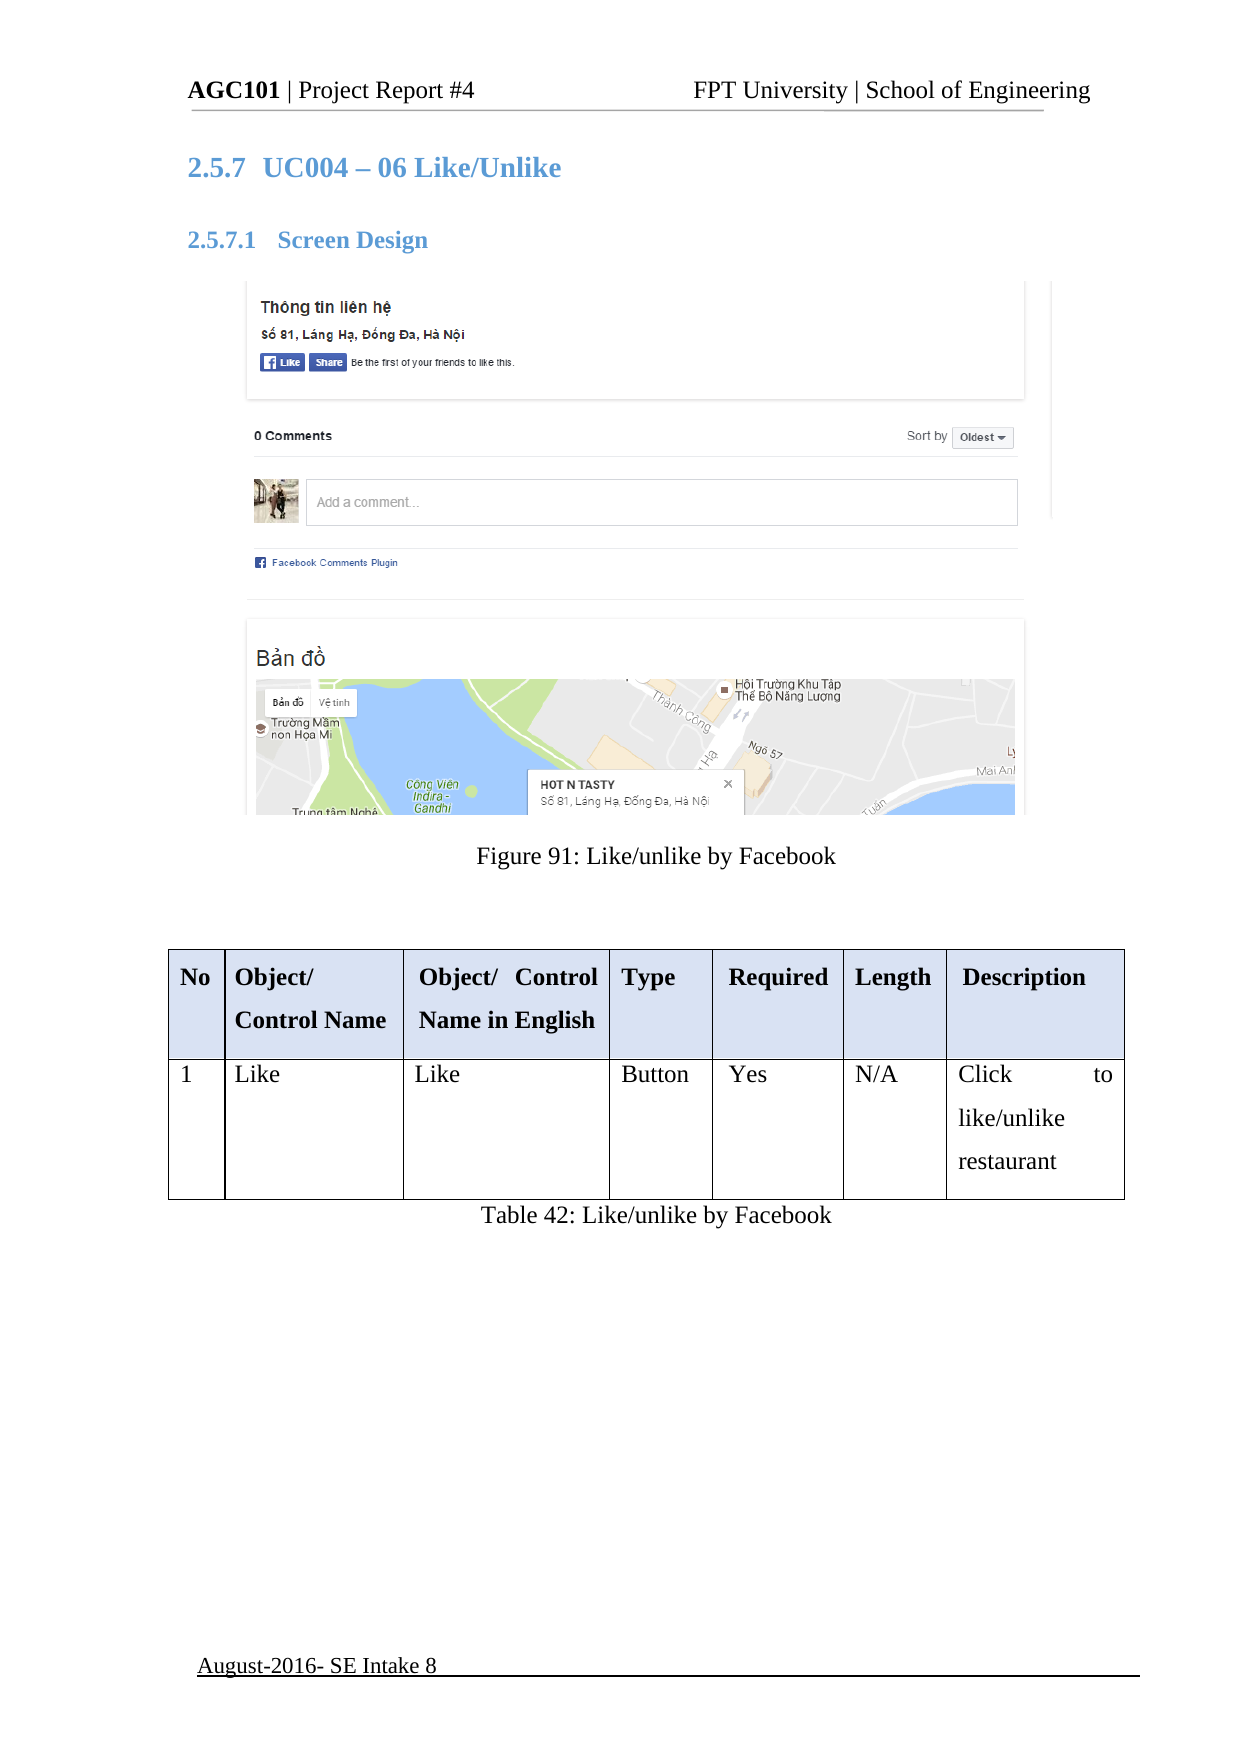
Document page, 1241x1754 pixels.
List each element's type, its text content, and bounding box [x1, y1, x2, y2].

table_cell Like [404, 1060, 609, 1199]
picture [187, 281, 1053, 815]
table_cell Like [226, 1060, 403, 1199]
subtitle UC004 – 06 Like/Unlike [187, 150, 1120, 183]
table_header Object/ Control Name in English [404, 950, 609, 1058]
table_header Length [844, 950, 946, 1058]
table_header Description [947, 950, 1124, 1058]
table_cell Yes [713, 1060, 843, 1199]
table_cell Button [610, 1060, 712, 1199]
table_header Type [610, 950, 712, 1058]
table_header Object/ Control Name [226, 950, 403, 1058]
table_cell 1 [169, 1060, 224, 1199]
text Table 42: Like/unlike by Facebook [192, 1200, 1120, 1229]
text Figure 91: Like/unlike by Facebook [192, 841, 1120, 870]
table_header No [169, 950, 224, 1058]
subtitle Screen Design [187, 225, 1120, 254]
table_header Required [713, 950, 843, 1058]
table_cell Click to like/unlike restaurant [947, 1060, 1124, 1199]
table_cell N/A [844, 1060, 946, 1199]
